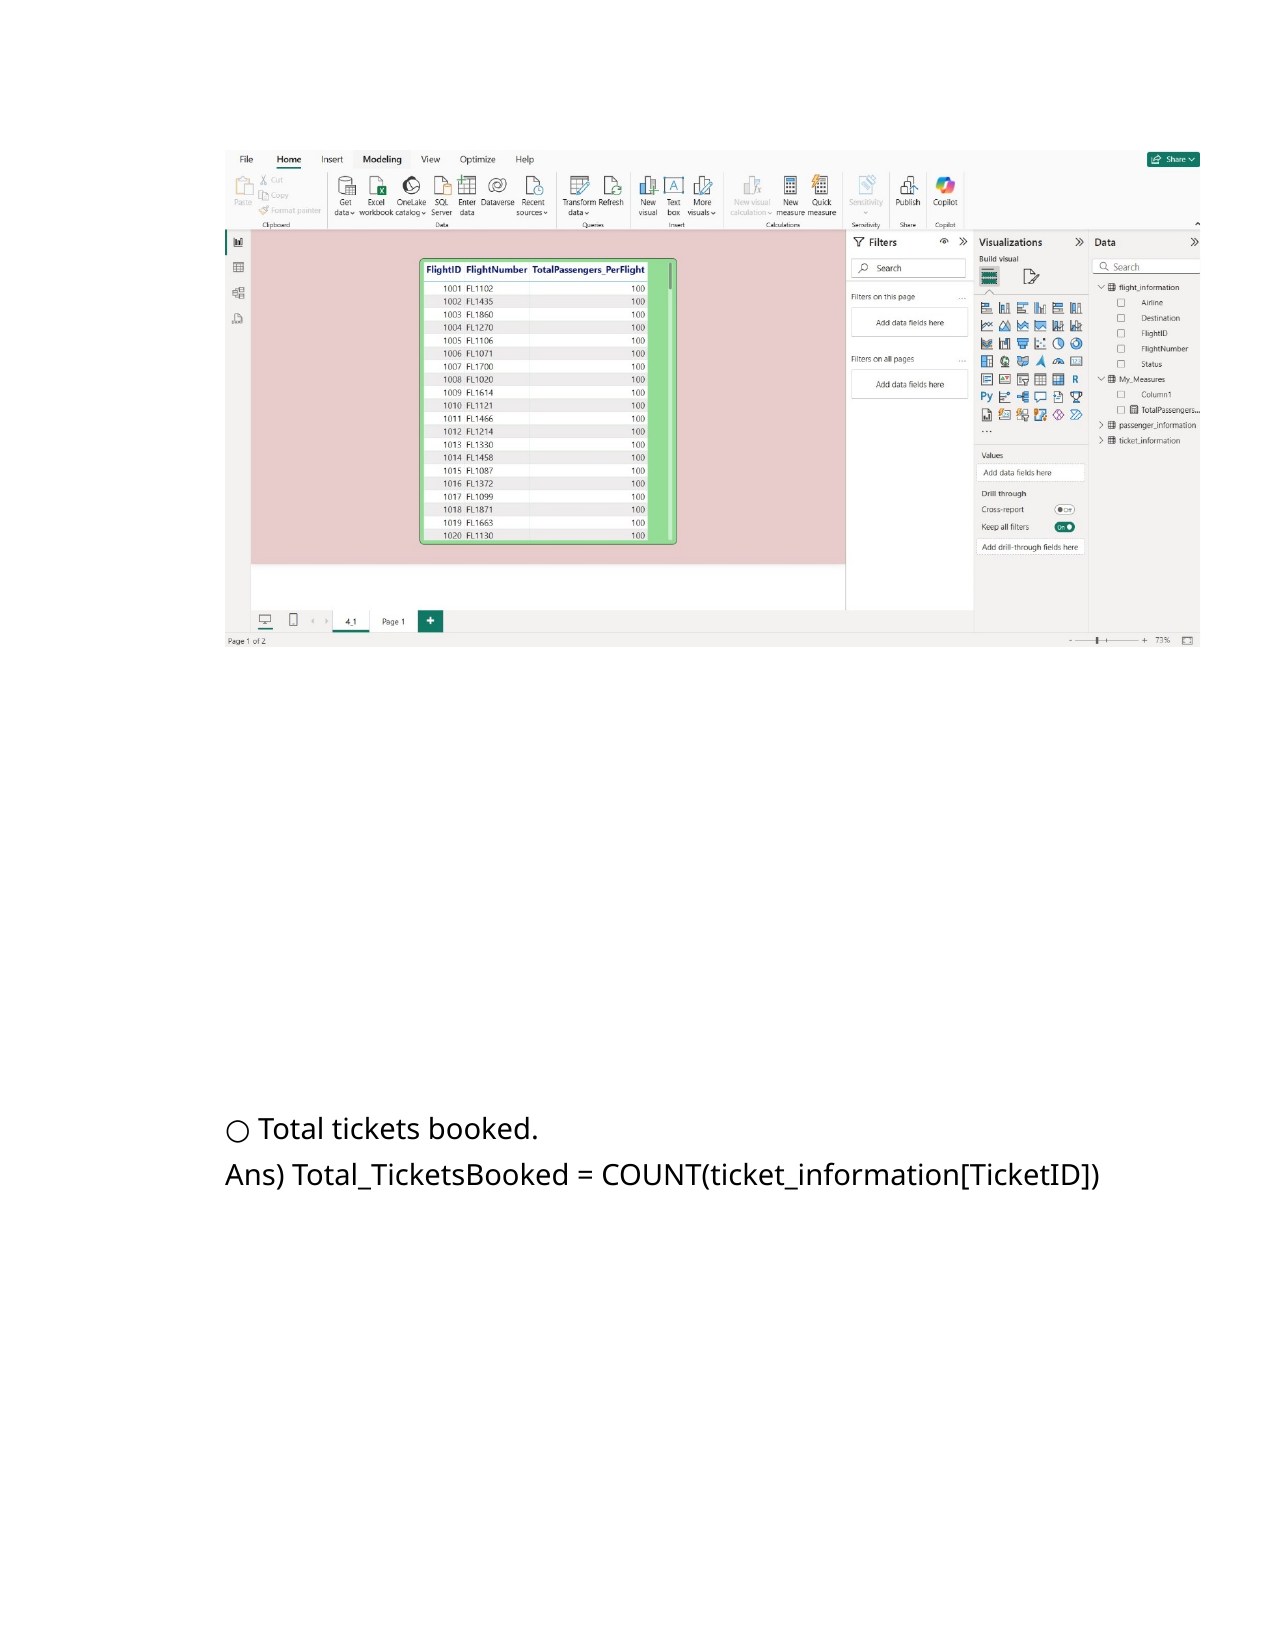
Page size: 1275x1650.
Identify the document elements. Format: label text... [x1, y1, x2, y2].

list Ans) Total_TicketsBooked = COUNT(ticket_information[TicketID]) [225, 1154, 1125, 1193]
picture [225, 150, 1200, 647]
list ○ Total tickets booked. [225, 1108, 1125, 1148]
